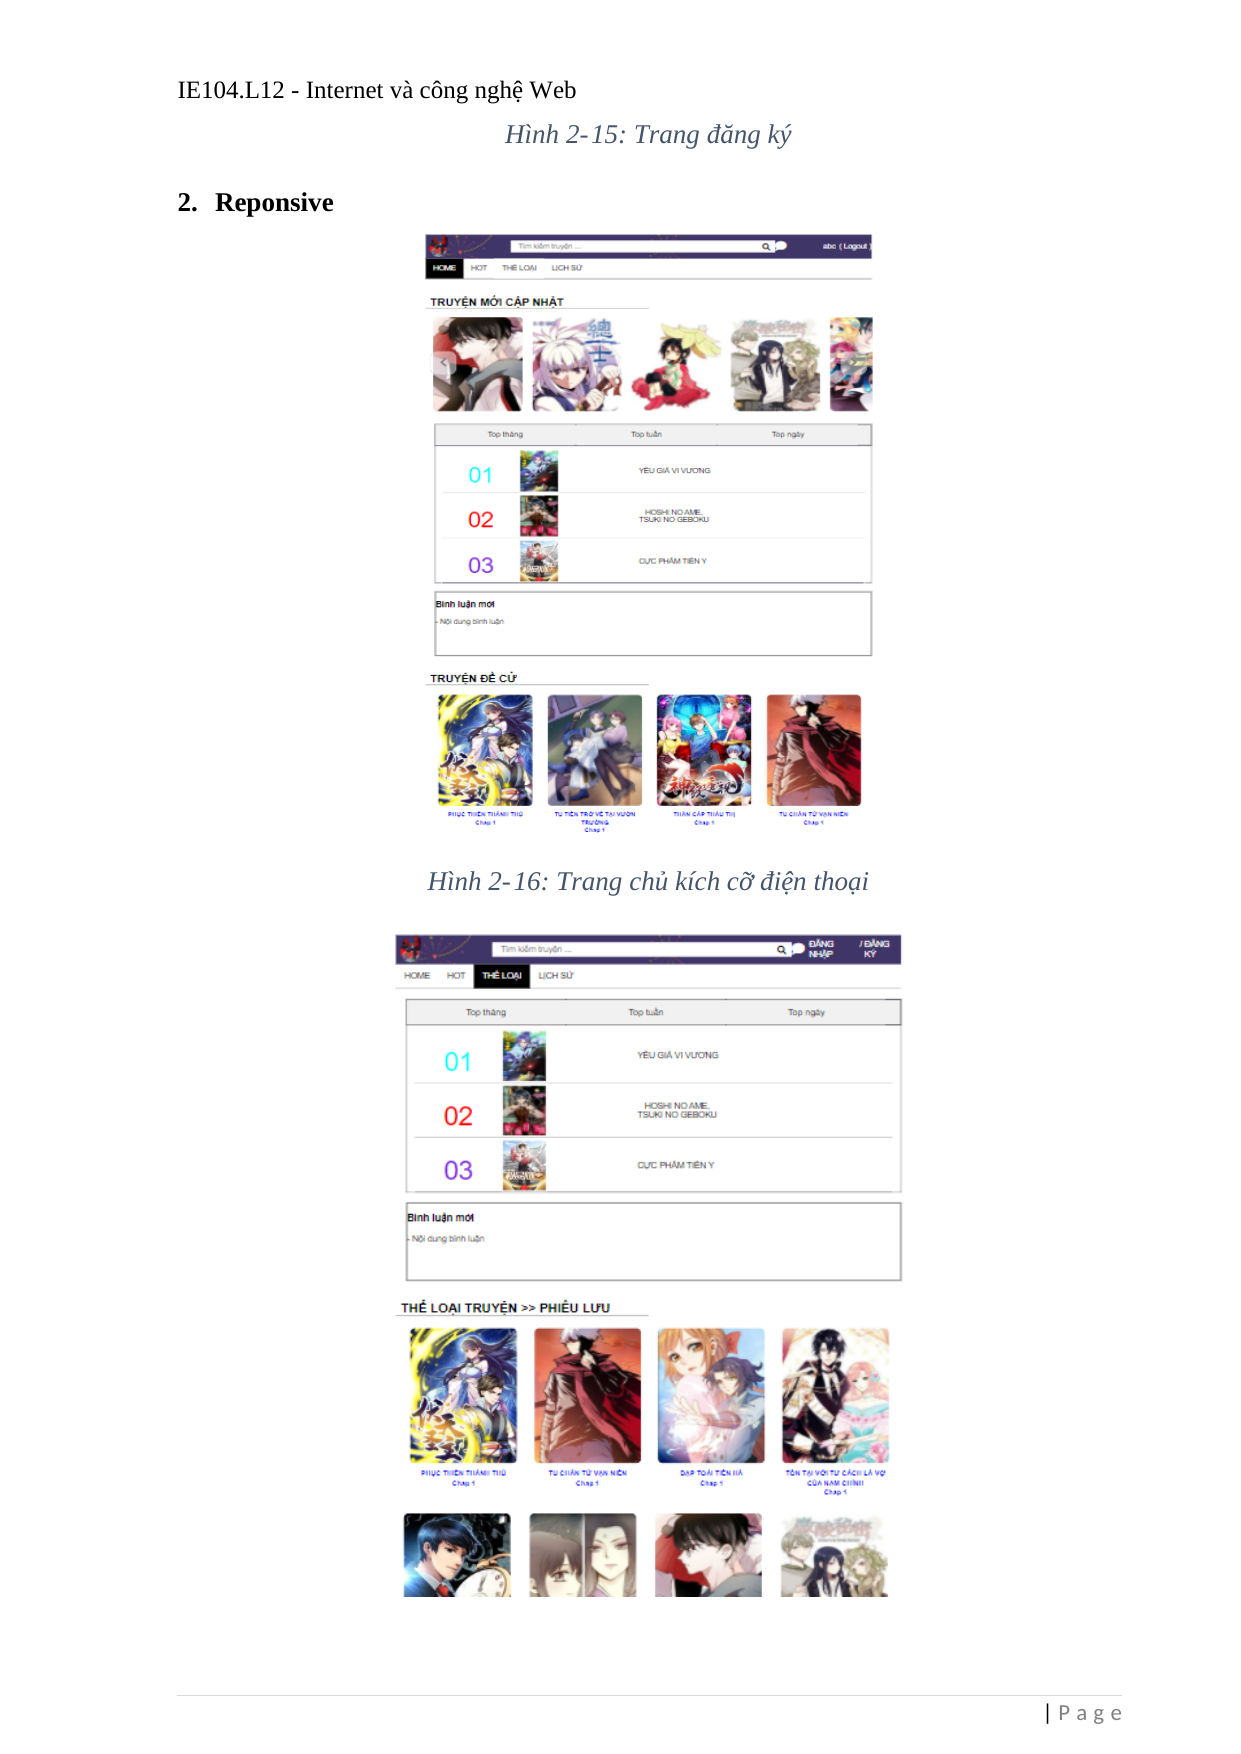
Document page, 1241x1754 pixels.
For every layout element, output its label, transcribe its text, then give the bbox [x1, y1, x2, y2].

picture [394, 932, 905, 1597]
picture [424, 232, 875, 835]
subtitle Reponsive [177, 186, 1122, 217]
